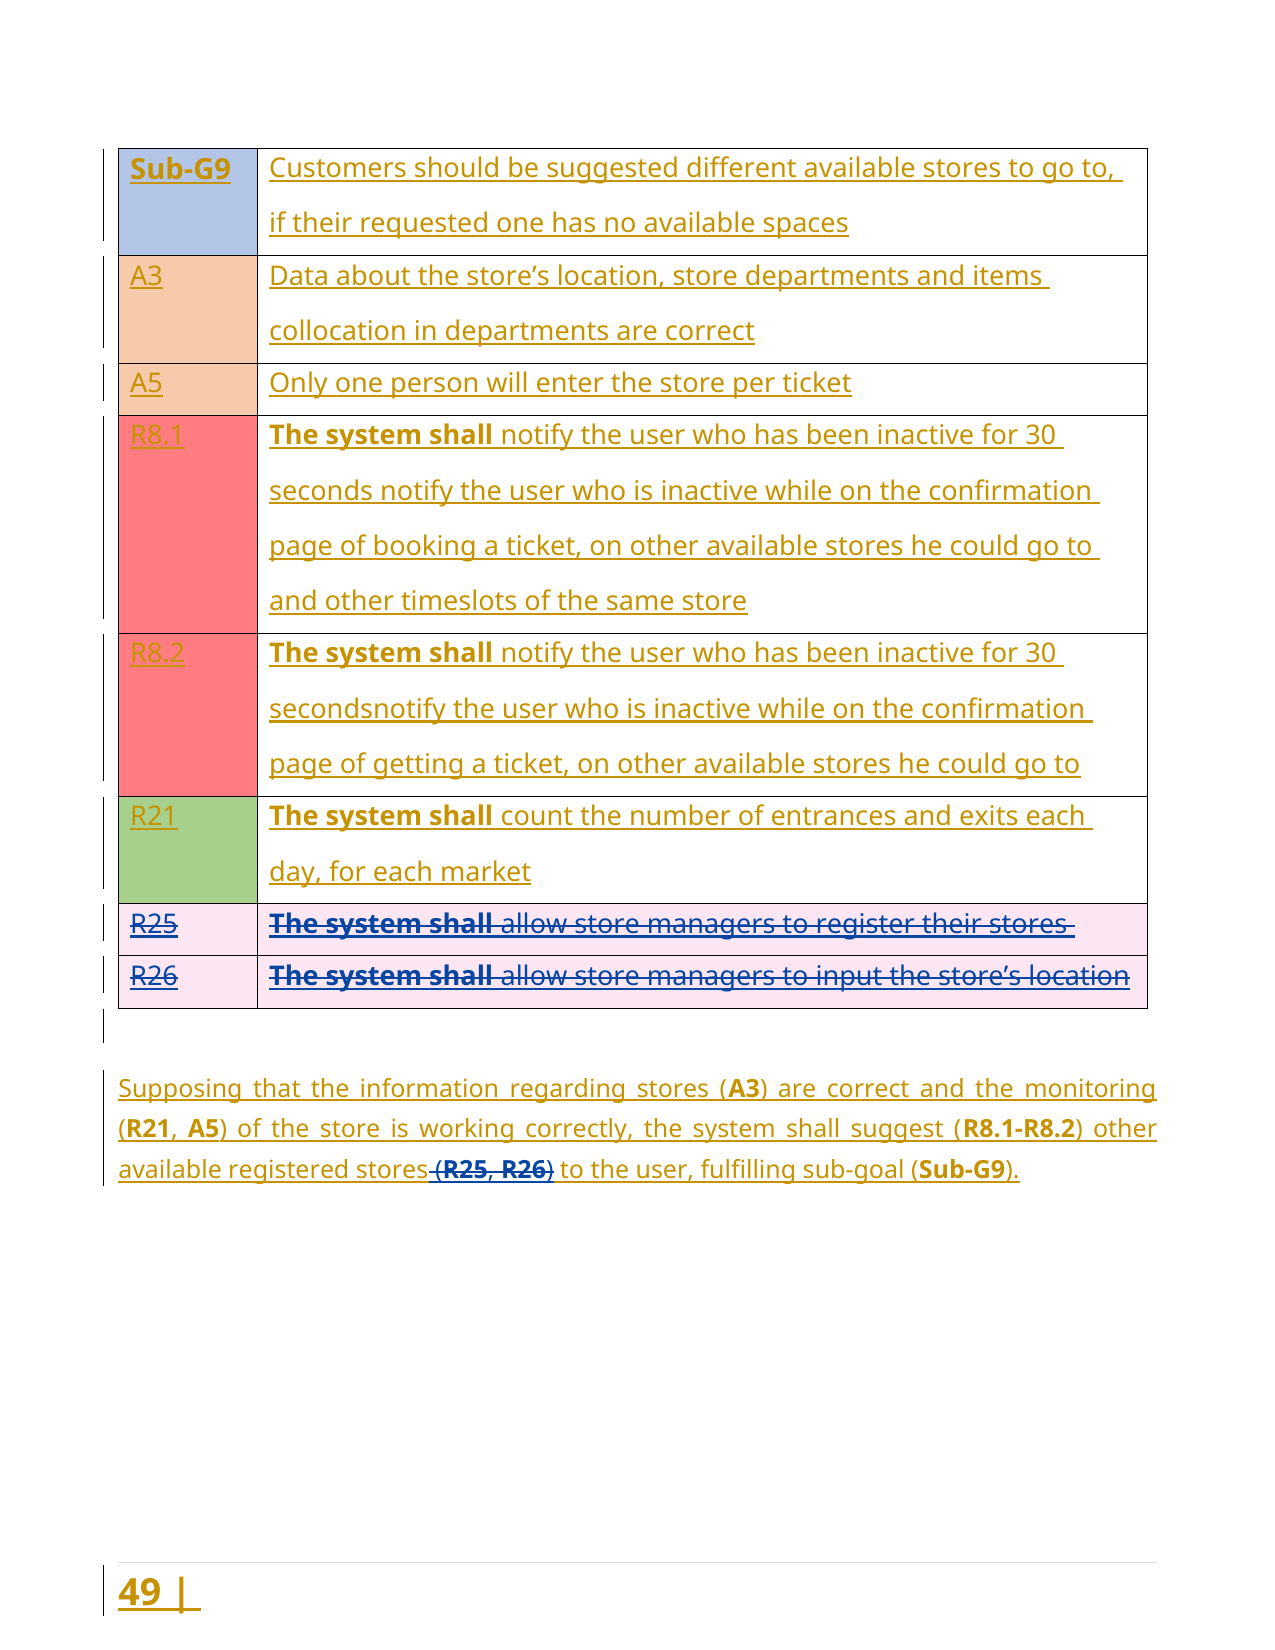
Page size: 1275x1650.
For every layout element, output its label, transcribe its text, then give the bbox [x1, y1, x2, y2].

table_header Customers should be suggested different available stores to go to, if their requested one has no available spaces [258, 149, 1147, 255]
table_cell R8.1 [119, 416, 257, 633]
table_cell The system shall while on the confirmation page of booking a ticket, on other available stores he could go to and other timeslots of the same store [258, 416, 1147, 633]
text Supposing that the information regarding stores (A3) are correct and the monitoring (R21, A5) of the store is working correctly, the system shall suggest (R8.1-R8.2) other available registered stores to the user, fulfilling sub-goal (Sub-G9). [118, 1141, 1157, 1186]
table_cell The system shall count the number of entrances and exits each day, for each market [258, 797, 1147, 903]
table_cell R21 [119, 797, 257, 903]
table_cell A5 [119, 364, 257, 415]
table_cell The system shall while on the confirmation page of getting a ticket, on other available stores he could go to [258, 634, 1147, 796]
text Supposing that the information regarding stores (A3) are correct and the monitoring (R21, A5) of the store is working correctly, the system shall suggest (R8.1-R8.2) other available registered stores to the user, fulfilling sub-goal (Sub-G9). [118, 1070, 1157, 1099]
table_cell Data about the store’s location, store departments and items collocation in departments are correct [258, 256, 1147, 363]
table_cell A3 [119, 256, 257, 363]
table_cell R8.2 [119, 634, 257, 796]
table_cell Only one person will enter the store per ticket [258, 364, 1147, 415]
text Supposing that the information regarding stores (A3) are correct and the monitoring (R21, A5) of the store is working correctly, the system shall suggest (R8.1-R8.2) other available registered stores to the user, fulfilling sub-goal (Sub-G9). [118, 1101, 1157, 1140]
table_header Sub-G9 [119, 149, 257, 255]
